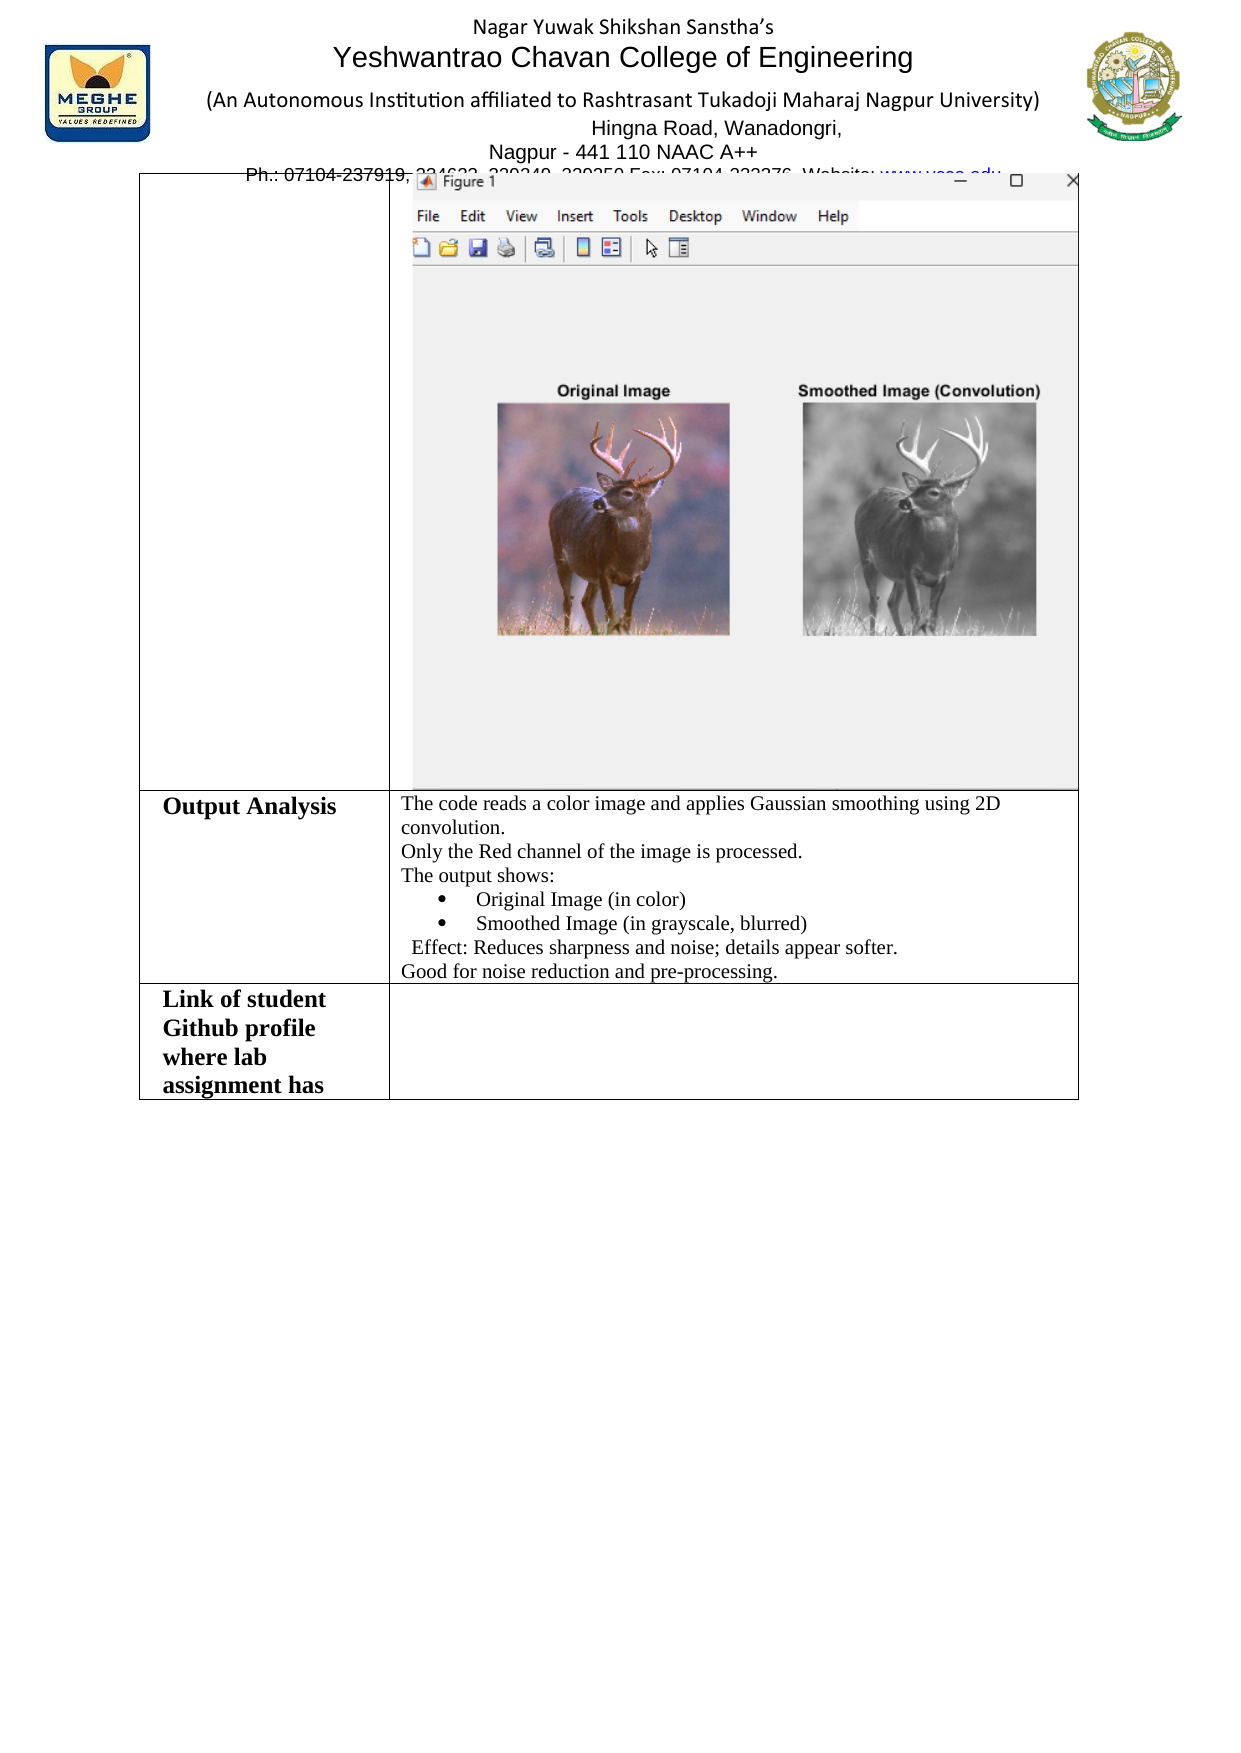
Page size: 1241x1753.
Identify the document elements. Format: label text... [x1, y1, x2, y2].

table_cell [390, 984, 1078, 1099]
picture [1074, 29, 1195, 143]
table_cell Link of student Github profile where lab assignment has [140, 984, 389, 1099]
picture [412, 173, 1079, 790]
picture [43, 43, 151, 143]
table_cell Output Analysis [140, 791, 389, 983]
table_cell The code reads a color image and applies Gaussian smoothing using 2D convolution. Only the Red channel of the image is processed. The output shows: Original Image (in color) Smoothed Image (in grayscale, blurred) Effect: Reduces sharpness and noise; details appear softer. Good for noise reduction and pre-processing. [390, 791, 1078, 983]
table_cell Output: [390, 174, 412, 790]
